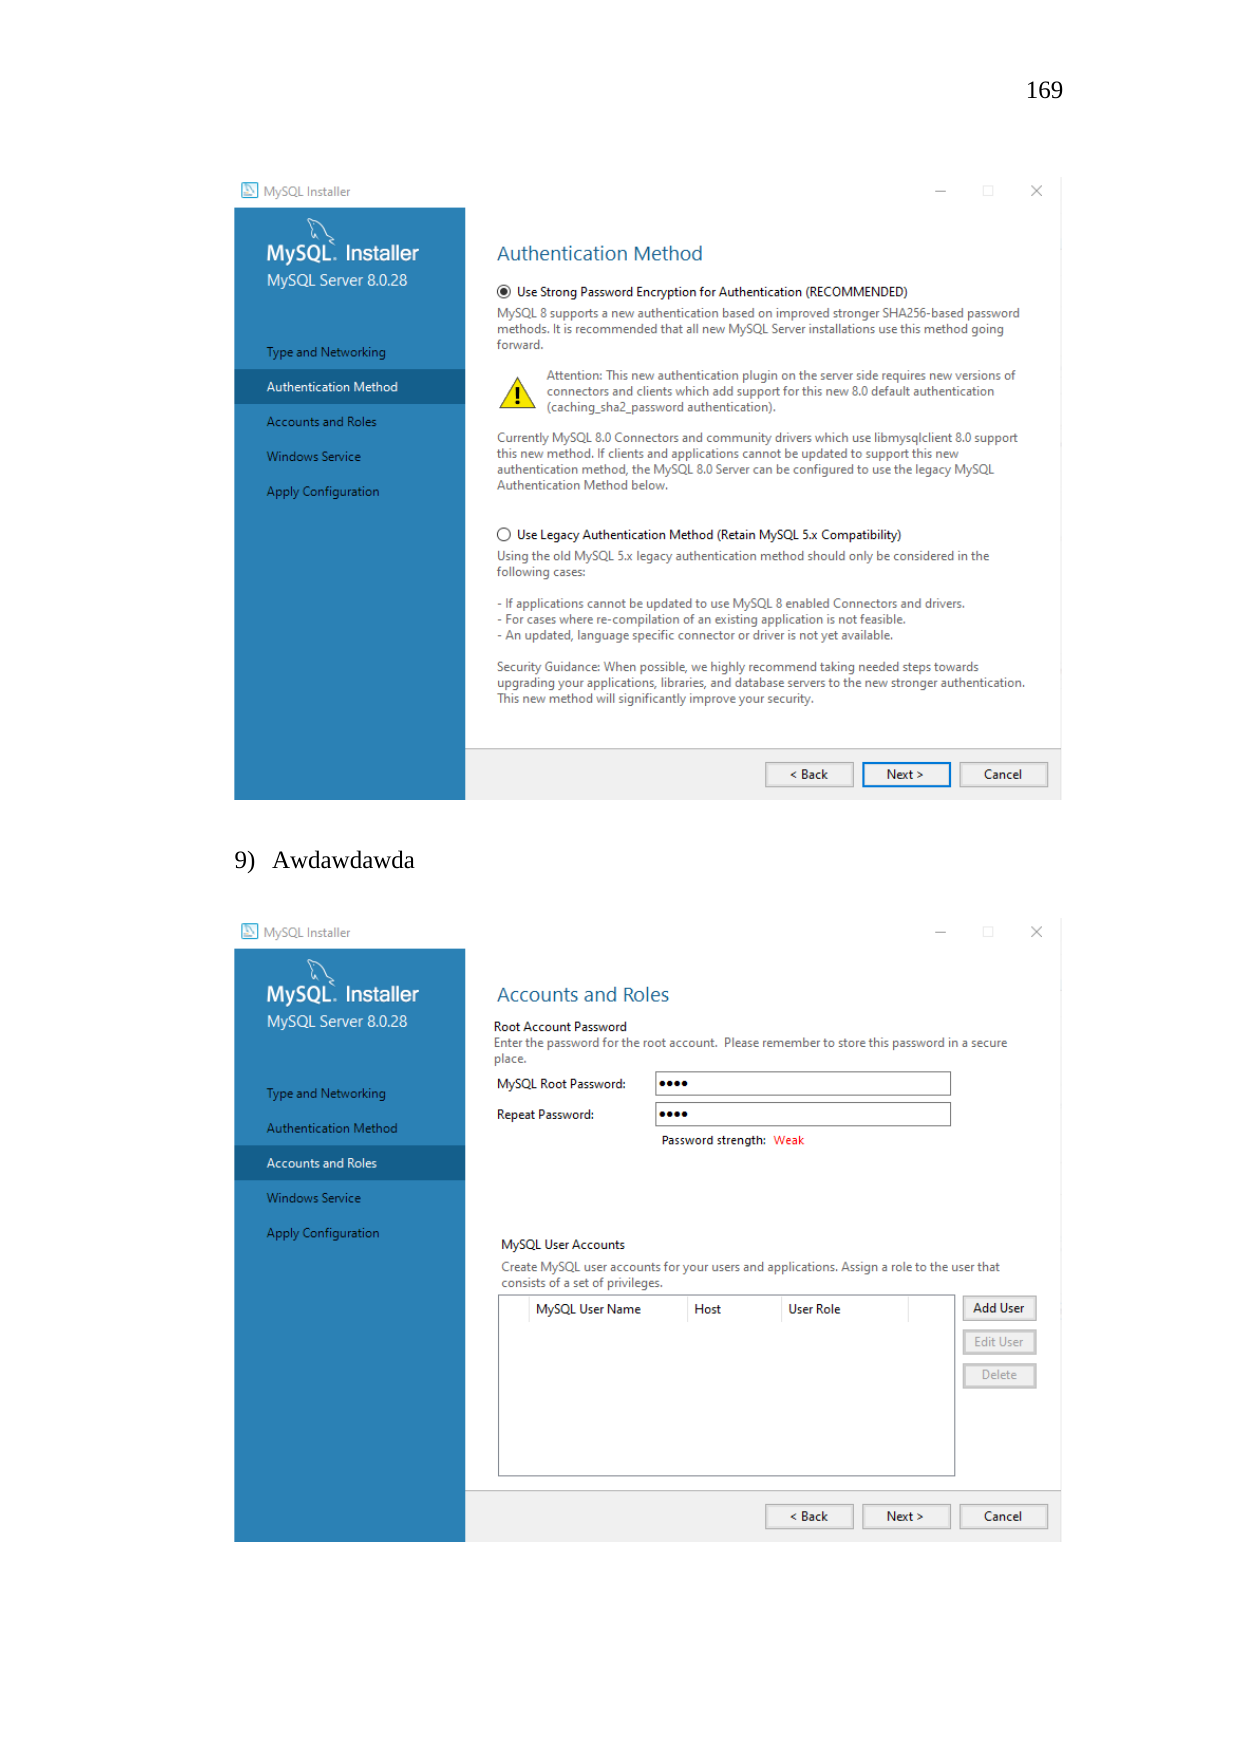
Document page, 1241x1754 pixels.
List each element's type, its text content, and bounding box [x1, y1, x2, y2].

list Awdawdawda [234, 845, 1063, 873]
picture [234, 918, 1062, 1542]
picture [234, 177, 1062, 800]
